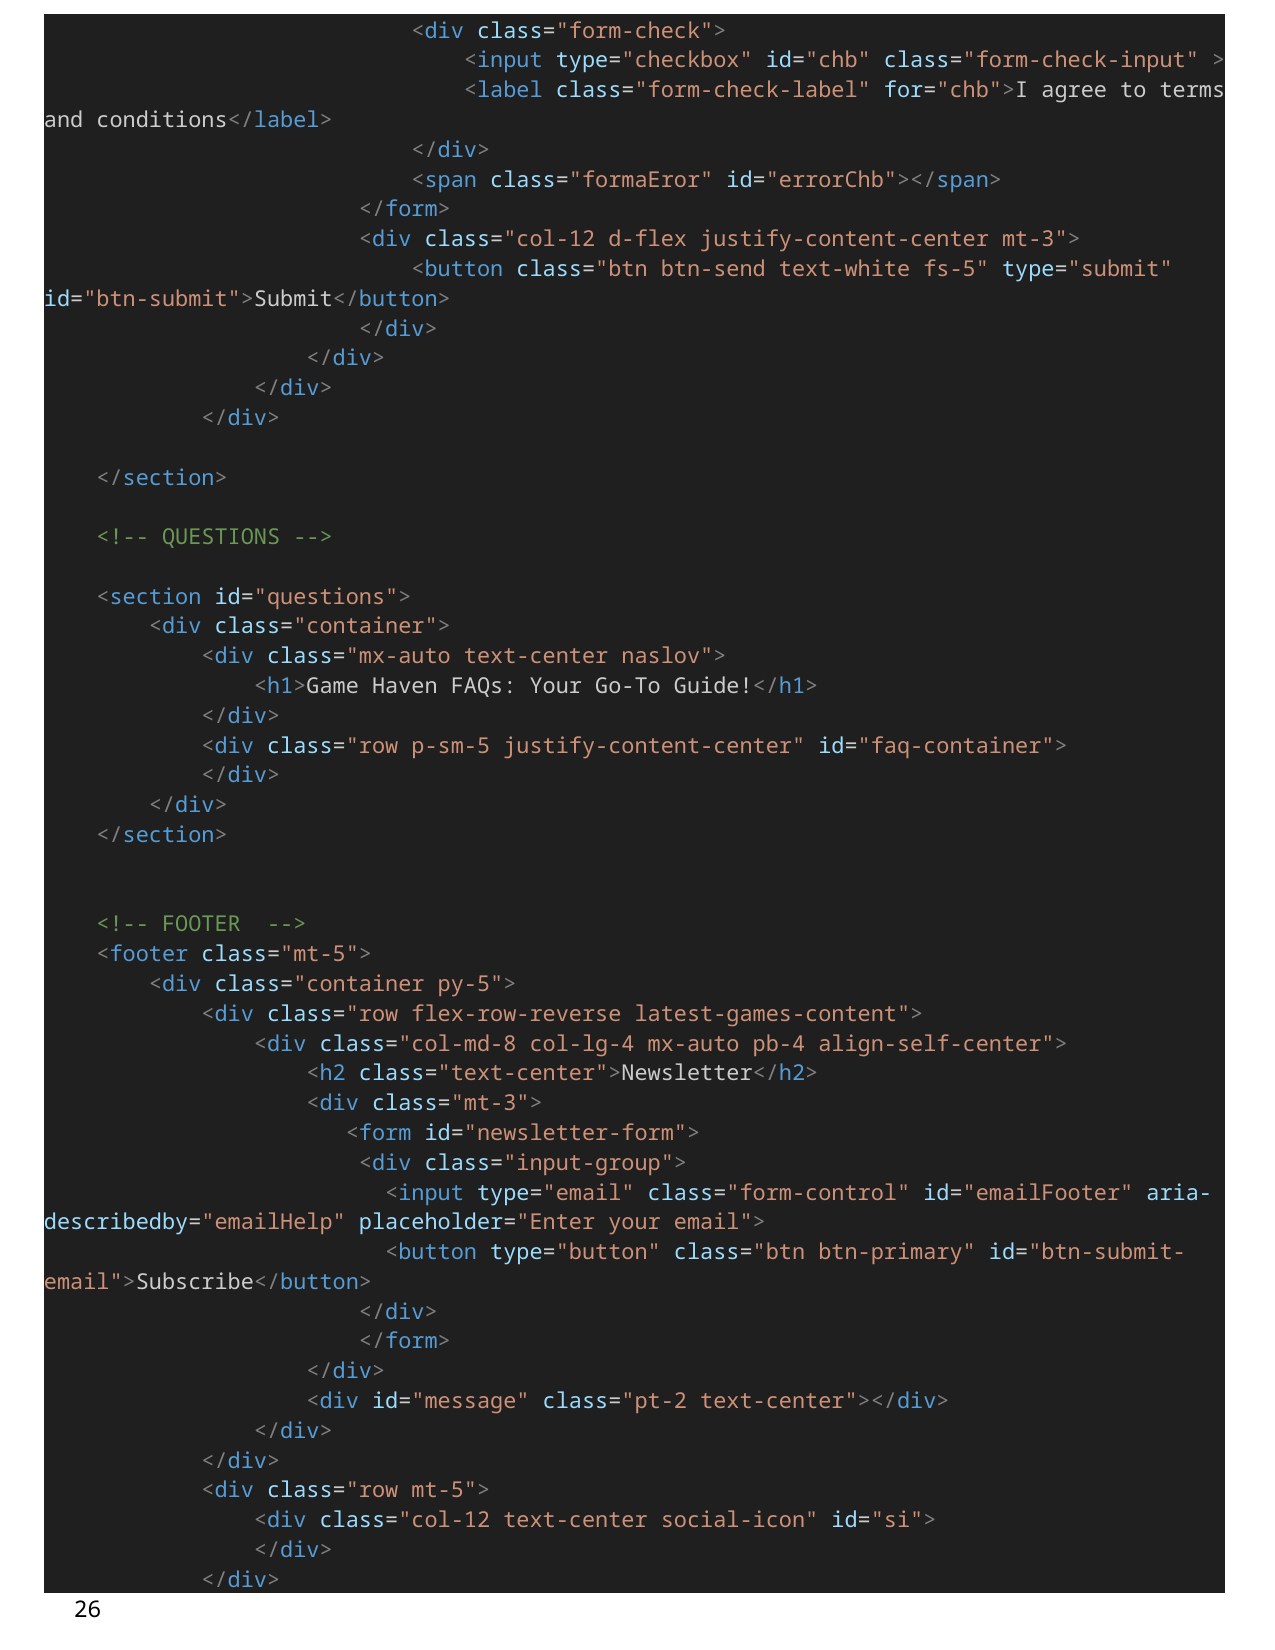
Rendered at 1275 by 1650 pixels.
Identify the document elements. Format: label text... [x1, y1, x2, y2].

text <h2 class="text-center">Newsletter</h2> [44, 1057, 1225, 1087]
text </div> [44, 1564, 1225, 1593]
text </div> [44, 789, 1225, 819]
text <button class="btn btn-send text-white fs-5" type="submit" id="btn-submit">Submit</button> [44, 253, 1225, 312]
text <button type="button" class="btn btn-primary" id="btn-submit-email">Subscribe</button> [44, 1236, 1225, 1296]
text <input type="email" class="form-control" id="emailFooter" aria-describedby="emailHelp" placeholder="Enter your email"> [44, 1176, 1225, 1236]
text </div> [44, 1415, 1225, 1444]
text <div class="row mt-5"> [44, 1474, 1225, 1504]
text <div class="form-check"> [44, 14, 1225, 44]
text </div> [44, 1355, 1225, 1385]
text <div class="container"> [44, 610, 1225, 640]
text <div class="mx-auto text-center naslov"> [44, 640, 1225, 670]
text </section> [44, 461, 1225, 491]
text </div> [44, 372, 1225, 402]
text </div> [44, 759, 1225, 789]
text <div class="row flex-row-reverse latest-games-content"> [44, 998, 1225, 1027]
text </div> [44, 1444, 1225, 1474]
text </div> [44, 342, 1225, 372]
text </div> [44, 134, 1225, 163]
text </form> [44, 193, 1225, 223]
text </form> [44, 1325, 1225, 1355]
text <h1>Game Haven FAQs: Your Go-To Guide!</h1> [44, 670, 1225, 700]
text </section> [44, 819, 1225, 849]
text <!-- FOOTER --> [44, 908, 1225, 938]
text <label class="form-check-label" for="chb">I agree to terms and conditions</label> [44, 74, 1225, 134]
text <input type="checkbox" id="chb" class="form-check-input" > [44, 44, 1225, 74]
text <!-- QUESTIONS --> [44, 521, 1225, 551]
text </div> [44, 312, 1225, 342]
text <div class="col-12 d-flex justify-content-center mt-3"> [44, 223, 1225, 253]
text <div class="col-12 text-center social-icon" id="si"> [44, 1504, 1225, 1534]
text <footer class="mt-5"> [44, 938, 1225, 968]
text <div class="input-group"> [44, 1147, 1225, 1176]
text <div id="message" class="pt-2 text-center"></div> [44, 1385, 1225, 1415]
text <form id="newsletter-form"> [44, 1117, 1225, 1147]
text </div> [44, 1534, 1225, 1564]
text </div> [44, 402, 1225, 432]
text <section id="questions"> [44, 581, 1225, 610]
text <div class="container py-5"> [44, 968, 1225, 998]
text <span class="formaEror" id="errorChb"></span> [44, 163, 1225, 193]
text <div class="col-md-8 col-lg-4 mx-auto pb-4 align-self-center"> [44, 1027, 1225, 1057]
text <div class="mt-3"> [44, 1087, 1225, 1117]
text </div> [44, 1296, 1225, 1325]
text <div class="row p-sm-5 justify-content-center" id="faq-container"> [44, 729, 1225, 759]
text </div> [44, 700, 1225, 729]
